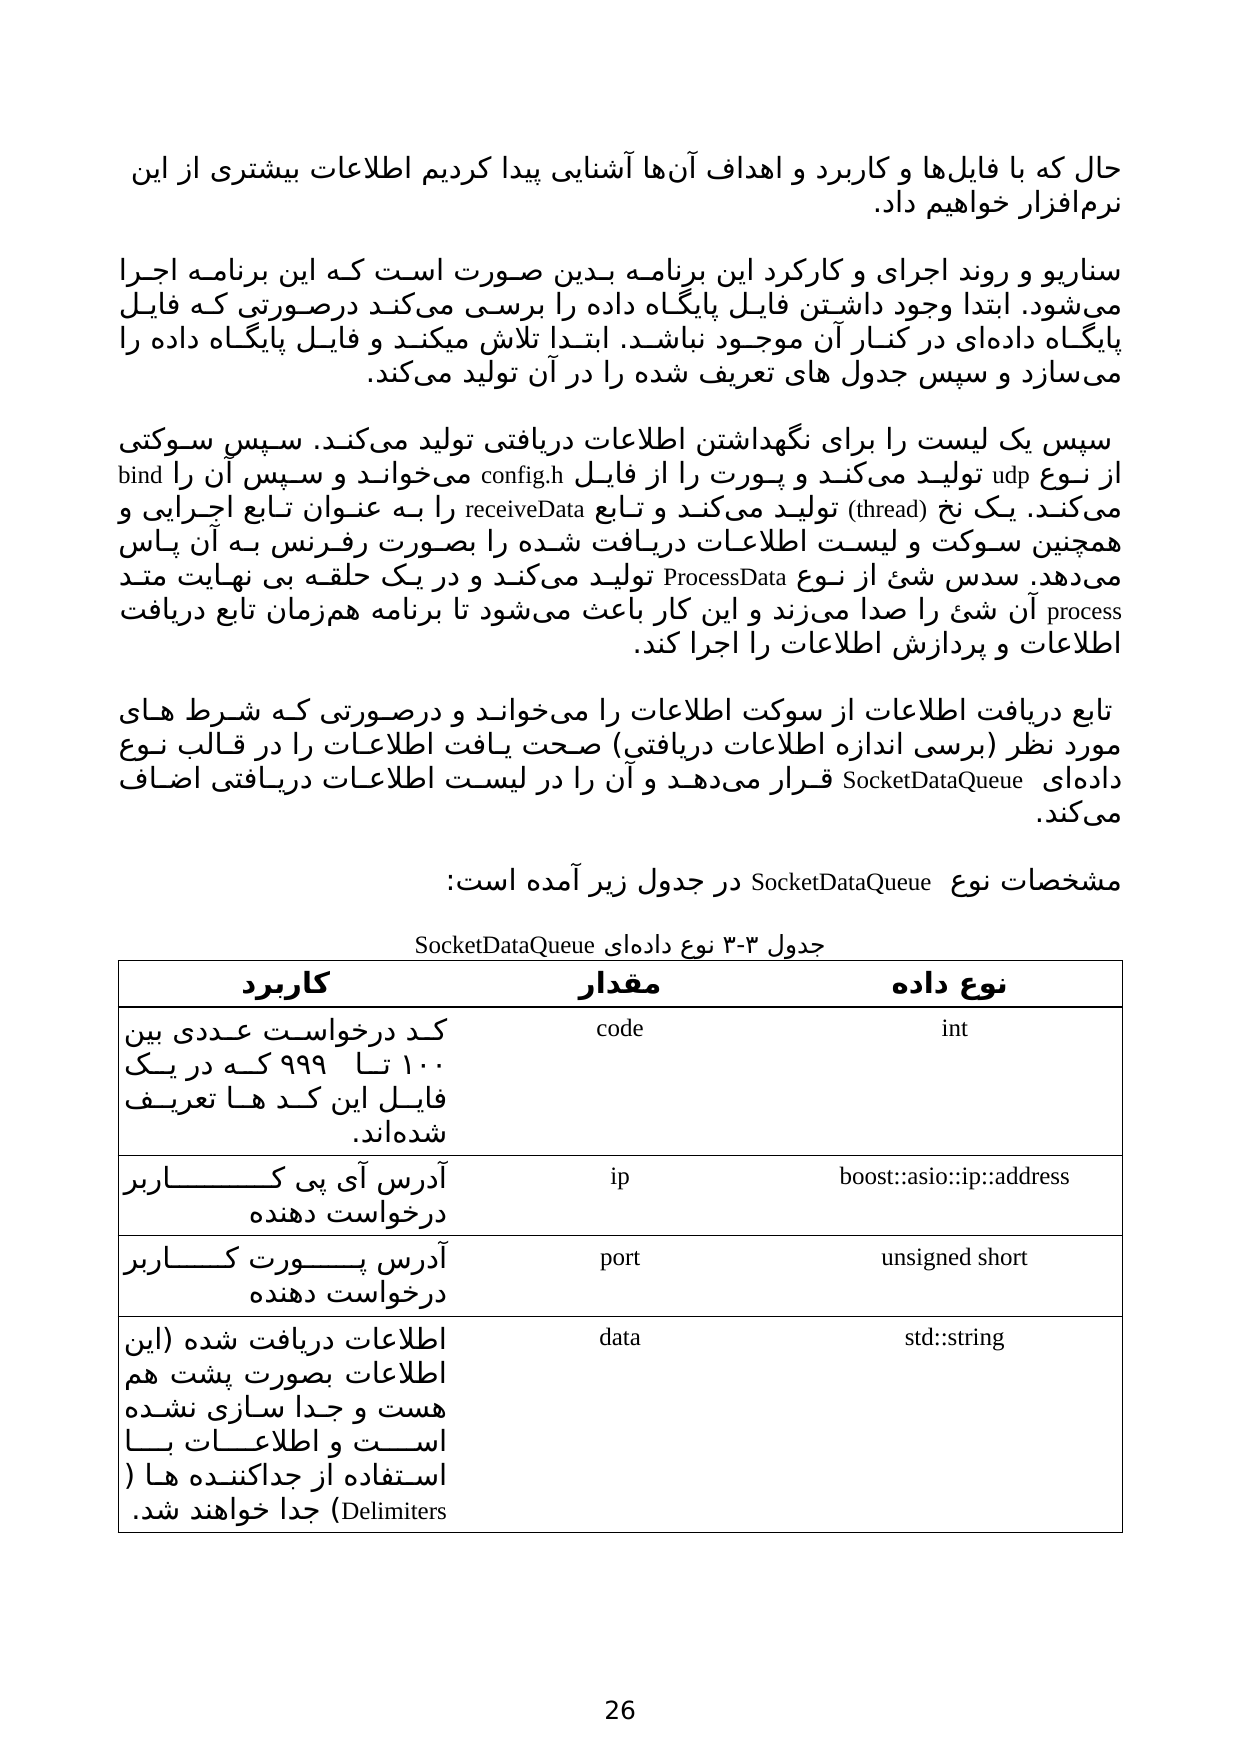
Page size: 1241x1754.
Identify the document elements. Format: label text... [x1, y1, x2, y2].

text سپس یک لیست را برای نگهداشتن اطلاعات دریافتی تولید می‌کند. سپس سوکتی از نوع udp تولید می‌کند و پورت را از فایل config.h می‌خواند و سپس آن را bind می‌کند. یک نخ (thread)‌ تولید می‌کند و تابع receiveData را به عنوان تابع اجرایی و همچنین سوکت و لیست اطلاعات دریافت شده را بصورت رفرنس به آن پاس می‌دهد. سدس شئ از نوع ProcessData تولید می‌کند و در یک حلقه بی نهایت متد process آن شئ را صدا می‌زند و این کار باعث می‌شود تا برنامه هم‌زمان تابع دریافت اطلاعات و پردازش اطلاعات را اجرا کند. [118, 422, 1122, 660]
text مشخصات نوع SocketDataQueue در جدول زیر آمده است: [118, 863, 1122, 897]
table_cell اطلاعات دریافت شده (این اطلاعات بصورت پشت هم هست و جدا سازی نشده است و اطلاعات با استفاده از جداکننده ها (Delimiters) جدا خواهند شد. [119, 1317, 453, 1532]
table_cell آدرس آی پی کاربر درخواست دهنده [119, 1156, 453, 1235]
text تابع دریافت اطلاعات از سوکت اطلاعات را می‌خواند و درصورتی که شرط های مورد نظر (برسی اندازه اطلاعات دریافتی) صحت یافت اطلاعات را در قالب نوع داده‌ای SocketDataQueue قرار می‌دهد و آن را در لیست اطلاعات دریافتی اضاف می‌کند. [118, 694, 1122, 829]
table_cell code [453, 1008, 788, 1155]
text جدول ۳-۳ نوع داده‌ای SocketDataQueue [118, 931, 1122, 960]
table_header کاربرد [119, 961, 453, 1006]
table_cell port [453, 1236, 788, 1316]
table_cell std::string [788, 1317, 1122, 1532]
text سناریو و روند اجرای و کارکرد این برنامه بدین صورت است که این برنامه اجرا می‌شود. ابتدا وجود داشتن فایل پایگاه داده را برسی می‌کند درصورتی که فایل پایگاه داده‌ای در کنار آن موجود نباشد. ابتدا تلاش میکند و فایل پایگاه داده را می‌سازد و سپس جدول های تعریف شده را در آن تولید می‌کند. [118, 253, 1122, 389]
table_cell data [453, 1317, 788, 1532]
text حال که با فایل‌ها و کاربرد و اهداف آن‌ها آشنایی پیدا کردیم اطلاعات بیشتری از این نرم‌افزار خواهیم داد. [118, 152, 1122, 219]
table_header نوع داده [788, 961, 1122, 1006]
table_cell آدرس پورت کاربر درخواست دهنده [119, 1236, 453, 1316]
table_cell ip [453, 1156, 788, 1235]
table_cell unsigned short [788, 1236, 1122, 1316]
table_cell کد درخواست عددی بین ۱۰۰ تا ۹۹۹ که در یک فایل این کد ها تعریف شده‌اند. [119, 1008, 453, 1155]
table_cell boost::asio::ip::address [788, 1156, 1122, 1235]
table_cell int [788, 1008, 1122, 1155]
table_header مقدار [453, 961, 788, 1006]
